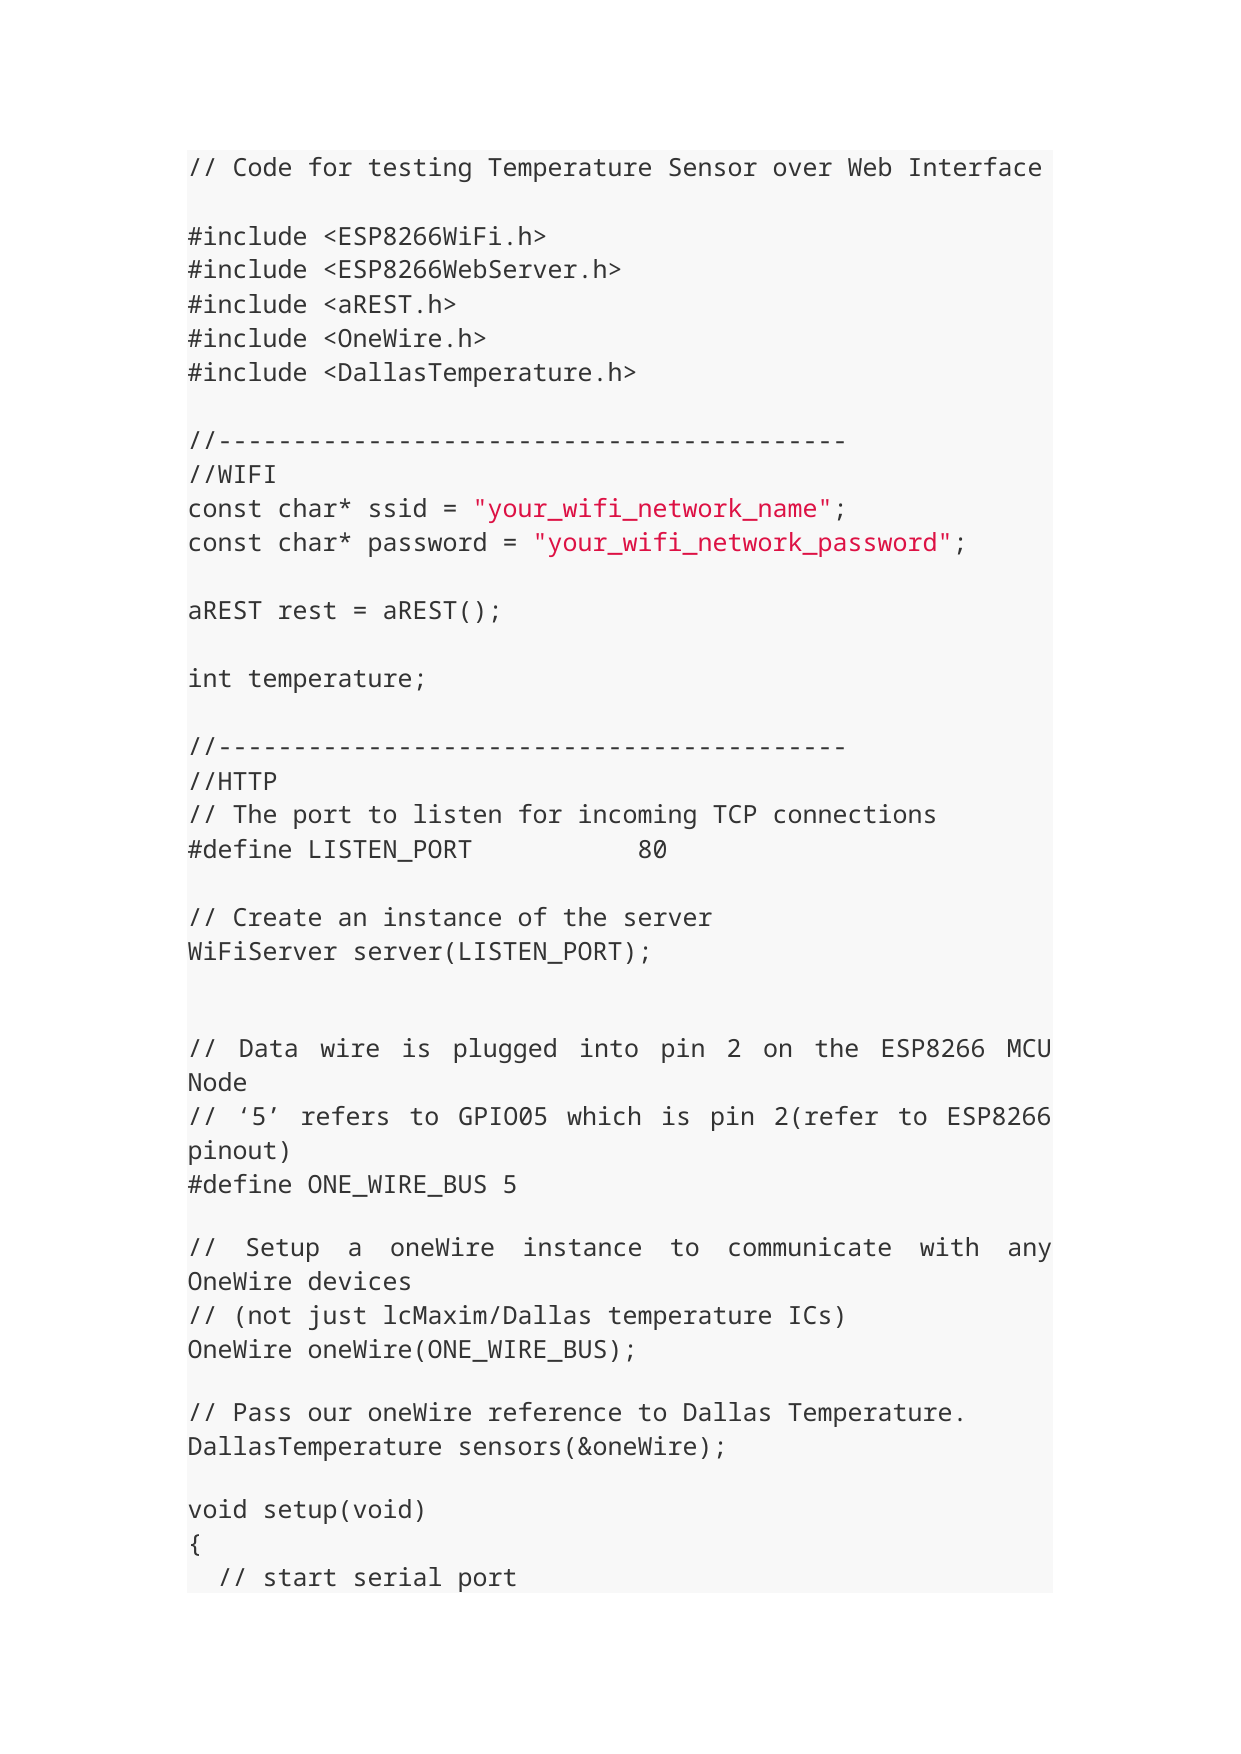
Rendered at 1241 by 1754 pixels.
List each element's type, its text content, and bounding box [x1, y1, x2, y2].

text // (not just lcMaxim/Dallas temperature ICs) [187, 1297, 1053, 1332]
text // Create an instance of the server [187, 899, 1053, 933]
text //HTTP [187, 763, 1053, 797]
text // start serial port [187, 1559, 1053, 1593]
text #include <DallasTemperature.h> [187, 354, 1053, 388]
text // Data wire is plugged into pin 2 on the ESP8266 MCU Node [187, 1030, 1053, 1098]
text #include <ESP8266WiFi.h> [187, 218, 1053, 252]
text //------------------------------------------ [187, 729, 1053, 763]
text // The port to listen for incoming TCP connections [187, 797, 1053, 831]
text const char* ssid = "your_wifi_network_name"; [187, 491, 1053, 525]
text #include <ESP8266WebServer.h> [187, 252, 1053, 286]
text { [187, 1525, 1053, 1559]
text aREST rest = aREST(); [187, 593, 1053, 627]
text // Setup a oneWire instance to communicate with any OneWire devices [187, 1229, 1053, 1297]
text #include <OneWire.h> [187, 320, 1053, 354]
text // Pass our oneWire reference to Dallas Temperature. [187, 1394, 1053, 1428]
text //------------------------------------------ [187, 422, 1053, 457]
text #define LISTEN_PORT 80 [187, 831, 1053, 865]
text WiFiServer server(LISTEN_PORT); [187, 933, 1053, 967]
text int temperature; [187, 661, 1053, 695]
text DallasTemperature sensors(&oneWire); [187, 1428, 1053, 1462]
text const char* password = "your_wifi_network_password"; [187, 525, 1053, 559]
text #include <aREST.h> [187, 286, 1053, 320]
text // ‘5’ refers to GPIO05 which is pin 2(refer to ESP8266 pinout) [187, 1098, 1053, 1167]
text void setup(void) [187, 1491, 1053, 1525]
text //WIFI [187, 457, 1053, 491]
text #define ONE_WIRE_BUS 5 [187, 1167, 1053, 1201]
text OneWire oneWire(ONE_WIRE_BUS); [187, 1332, 1053, 1366]
text // Code for testing Temperature Sensor over Web Interface [187, 150, 1053, 184]
